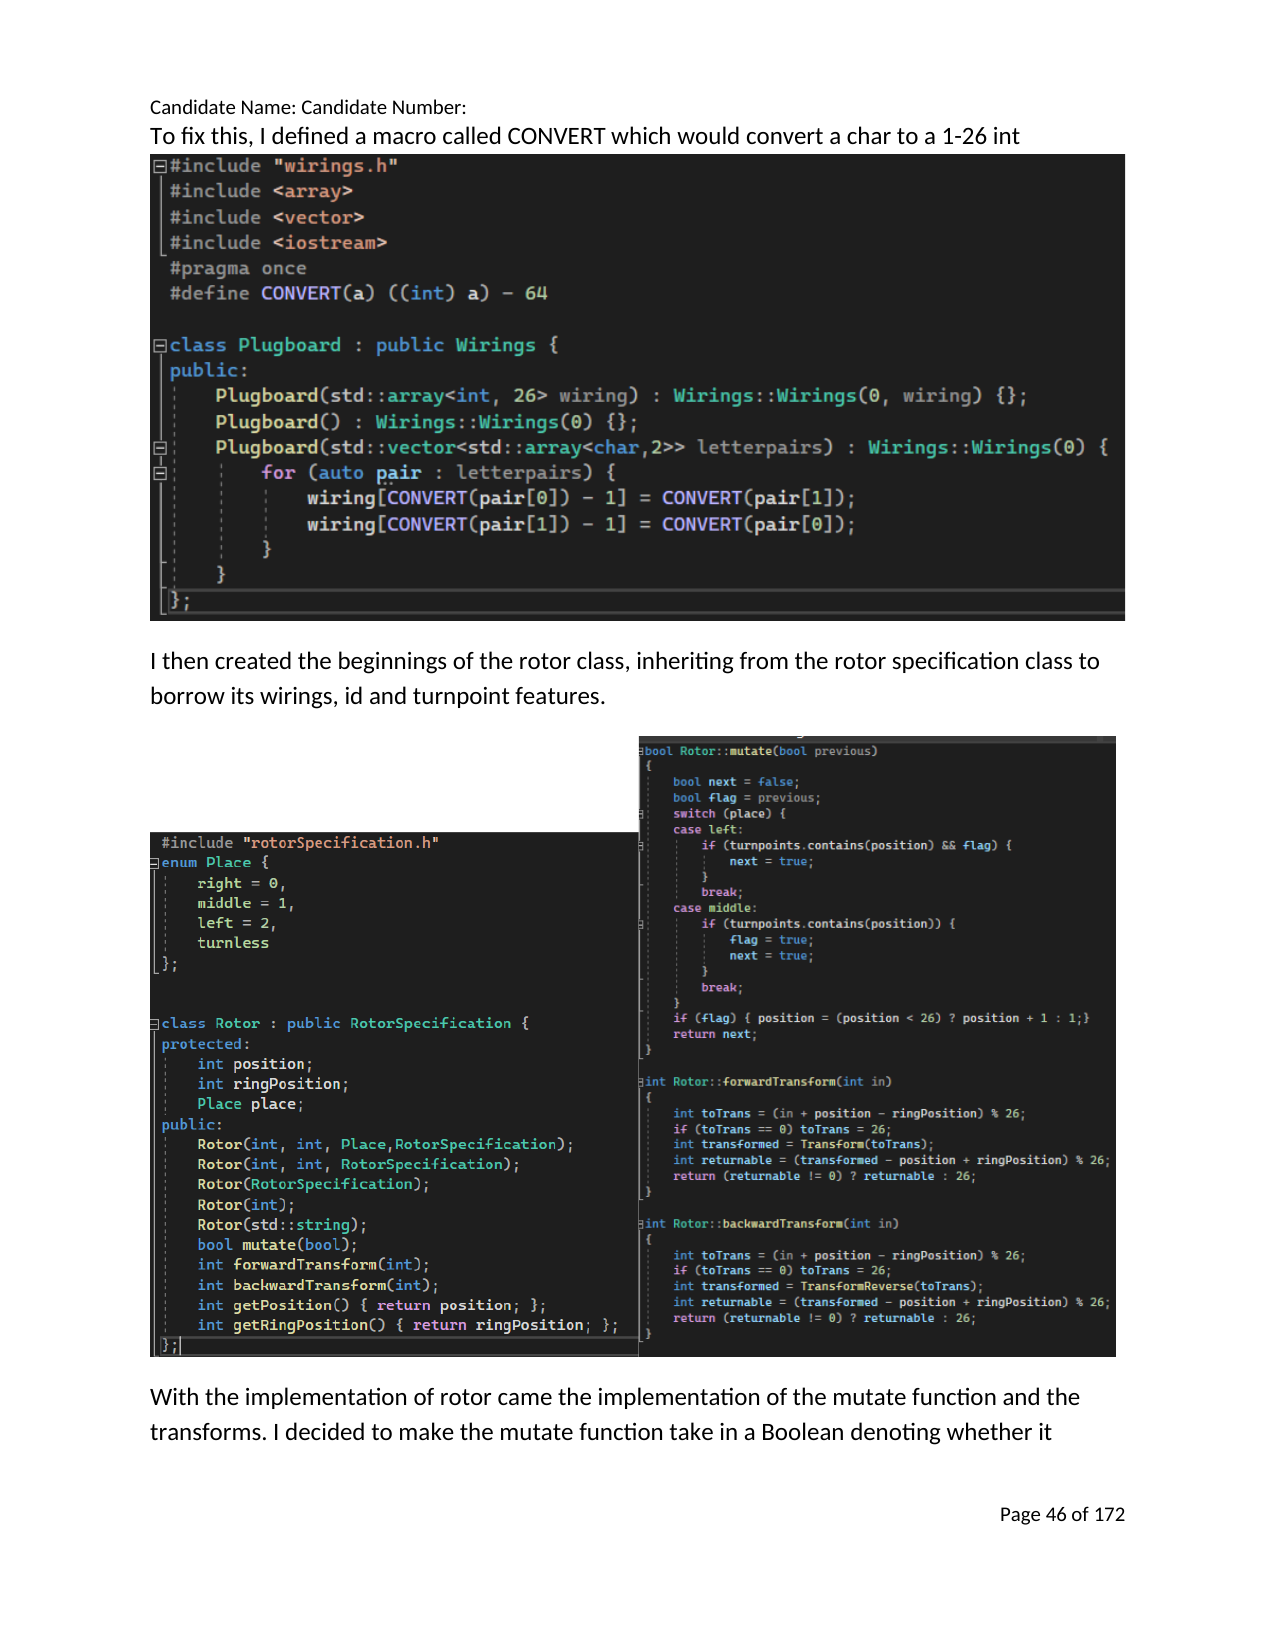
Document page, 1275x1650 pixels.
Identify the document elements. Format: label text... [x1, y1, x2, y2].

picture [150, 736, 1116, 1357]
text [150, 1381, 1125, 1446]
text I then created the beginnings of the rotor class, inheriting from the rotor specification class to borrow its wirings, id and turnpoint features. [150, 645, 1125, 711]
picture [150, 154, 1125, 621]
text To fix this, I defined a macro called CONVERT which would convert a char to a 1-26 int [150, 120, 1125, 154]
